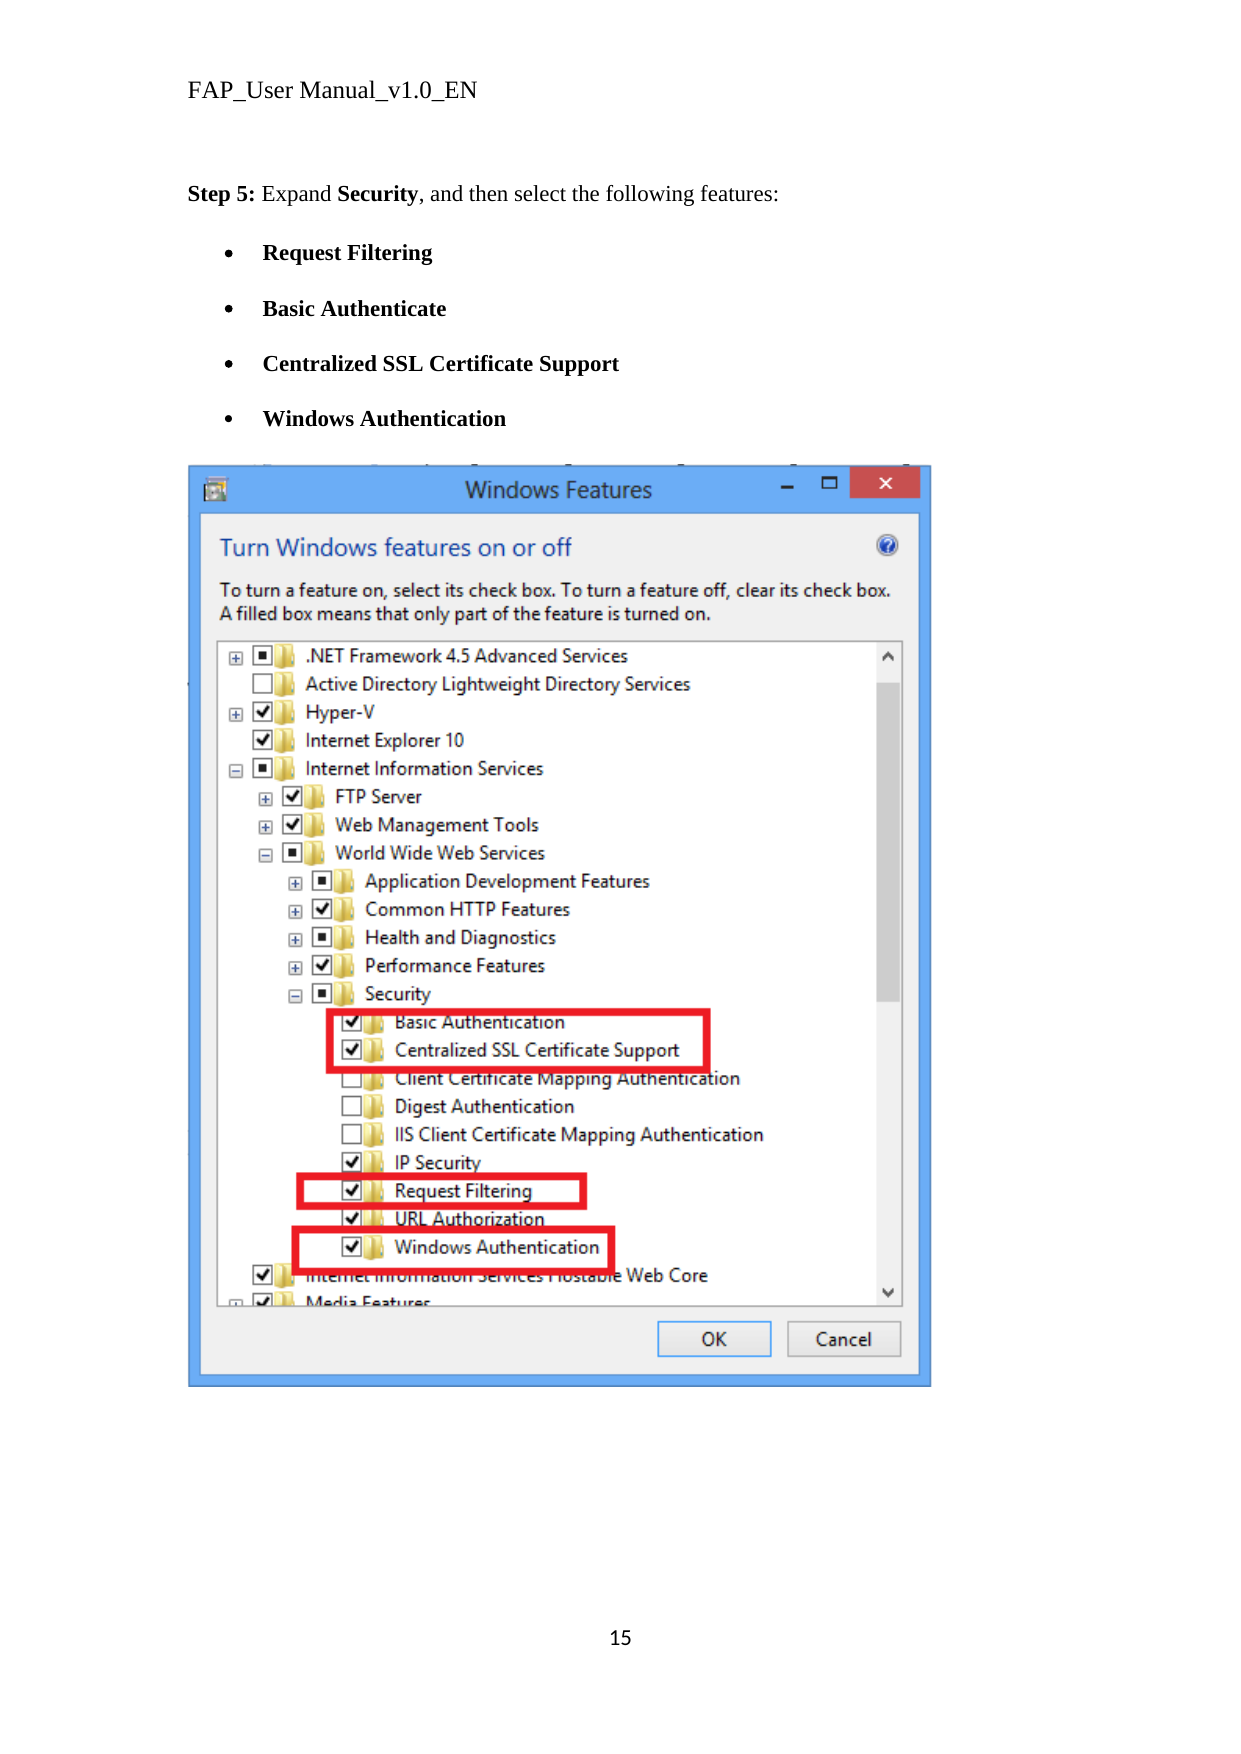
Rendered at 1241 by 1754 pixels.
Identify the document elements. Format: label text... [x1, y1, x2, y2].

list Windows Authentication [225, 405, 1053, 431]
list Centralized SSL Certificate Support [225, 350, 1053, 376]
picture [187, 464, 933, 1387]
text Step 5: Expand Security, and then select the following features: [187, 180, 1053, 206]
list Basic Authenticate [225, 294, 1053, 321]
list Request Filtering [225, 239, 1053, 266]
